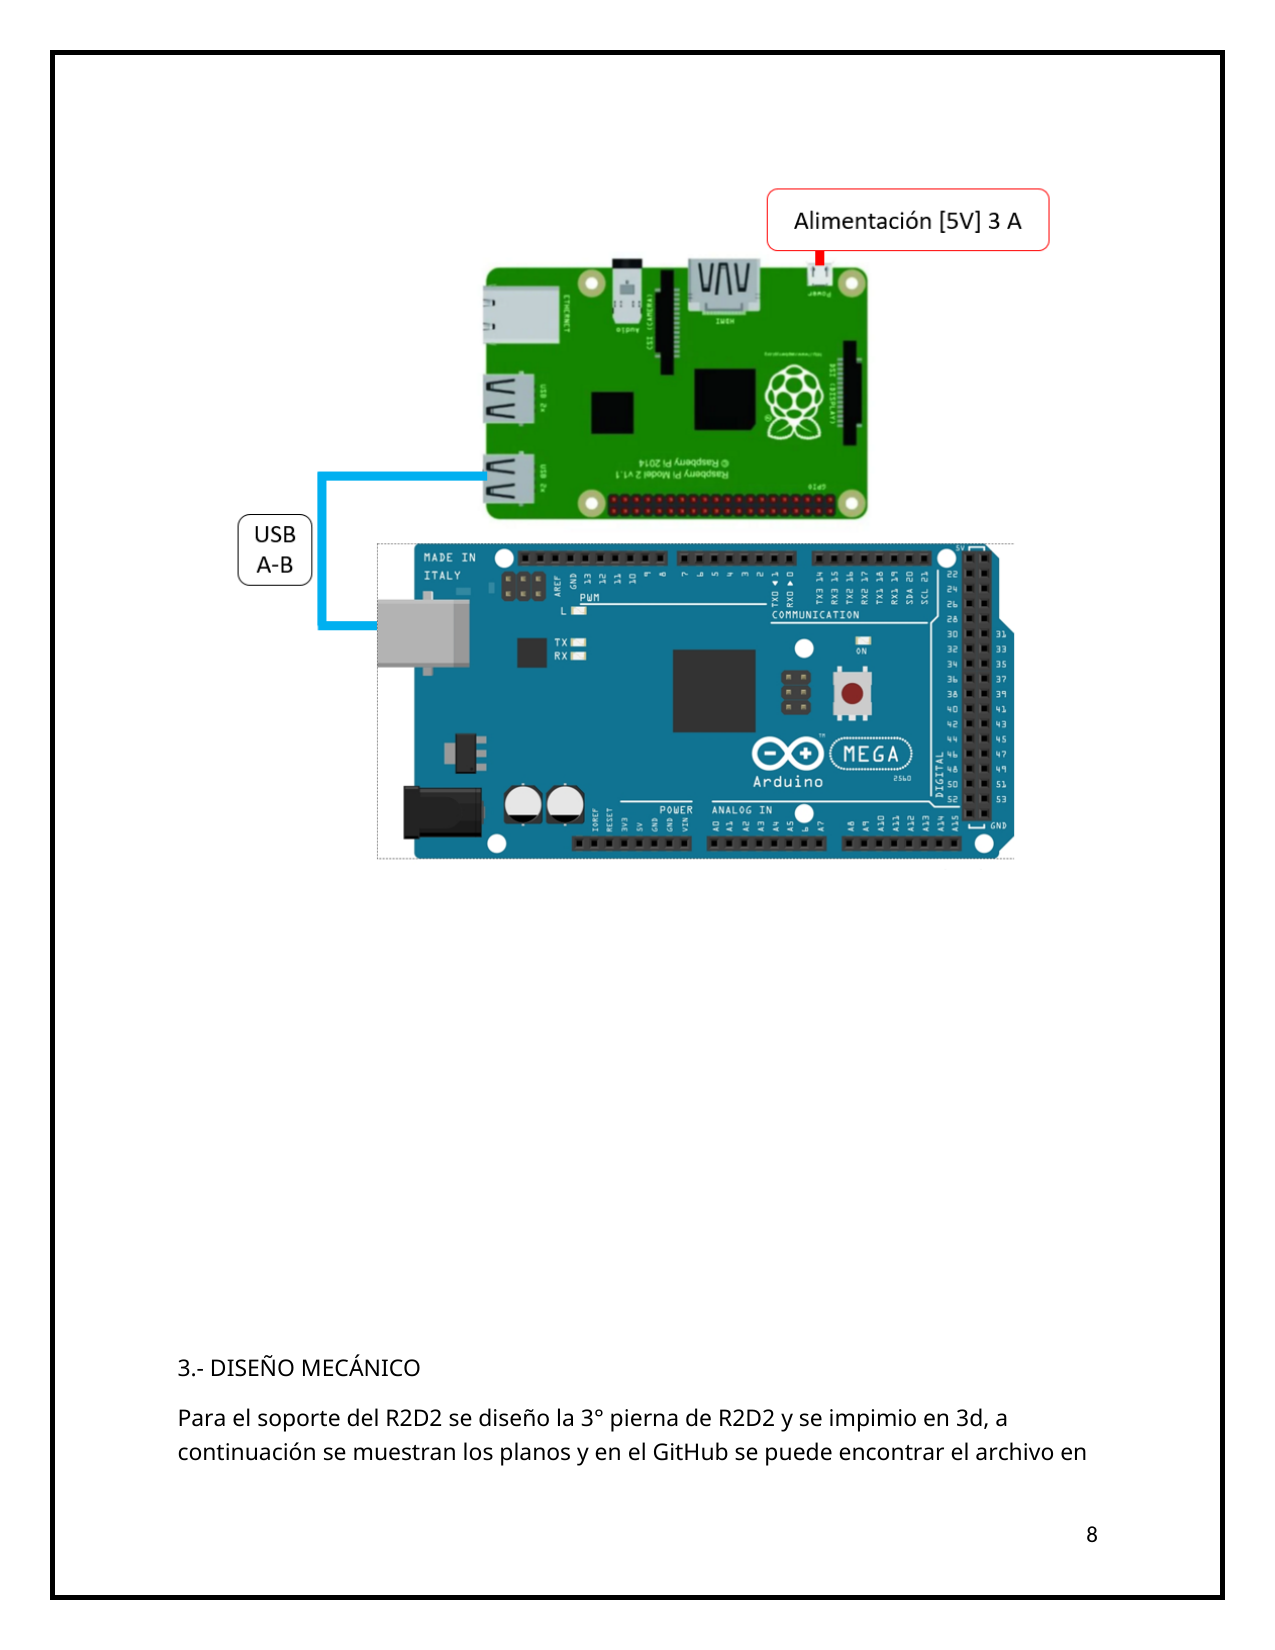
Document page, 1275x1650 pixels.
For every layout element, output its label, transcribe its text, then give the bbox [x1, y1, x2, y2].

picture [177, 147, 1097, 880]
text 3.- DISEÑO MECÁNICO [177, 1352, 1098, 1383]
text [177, 1402, 1098, 1467]
